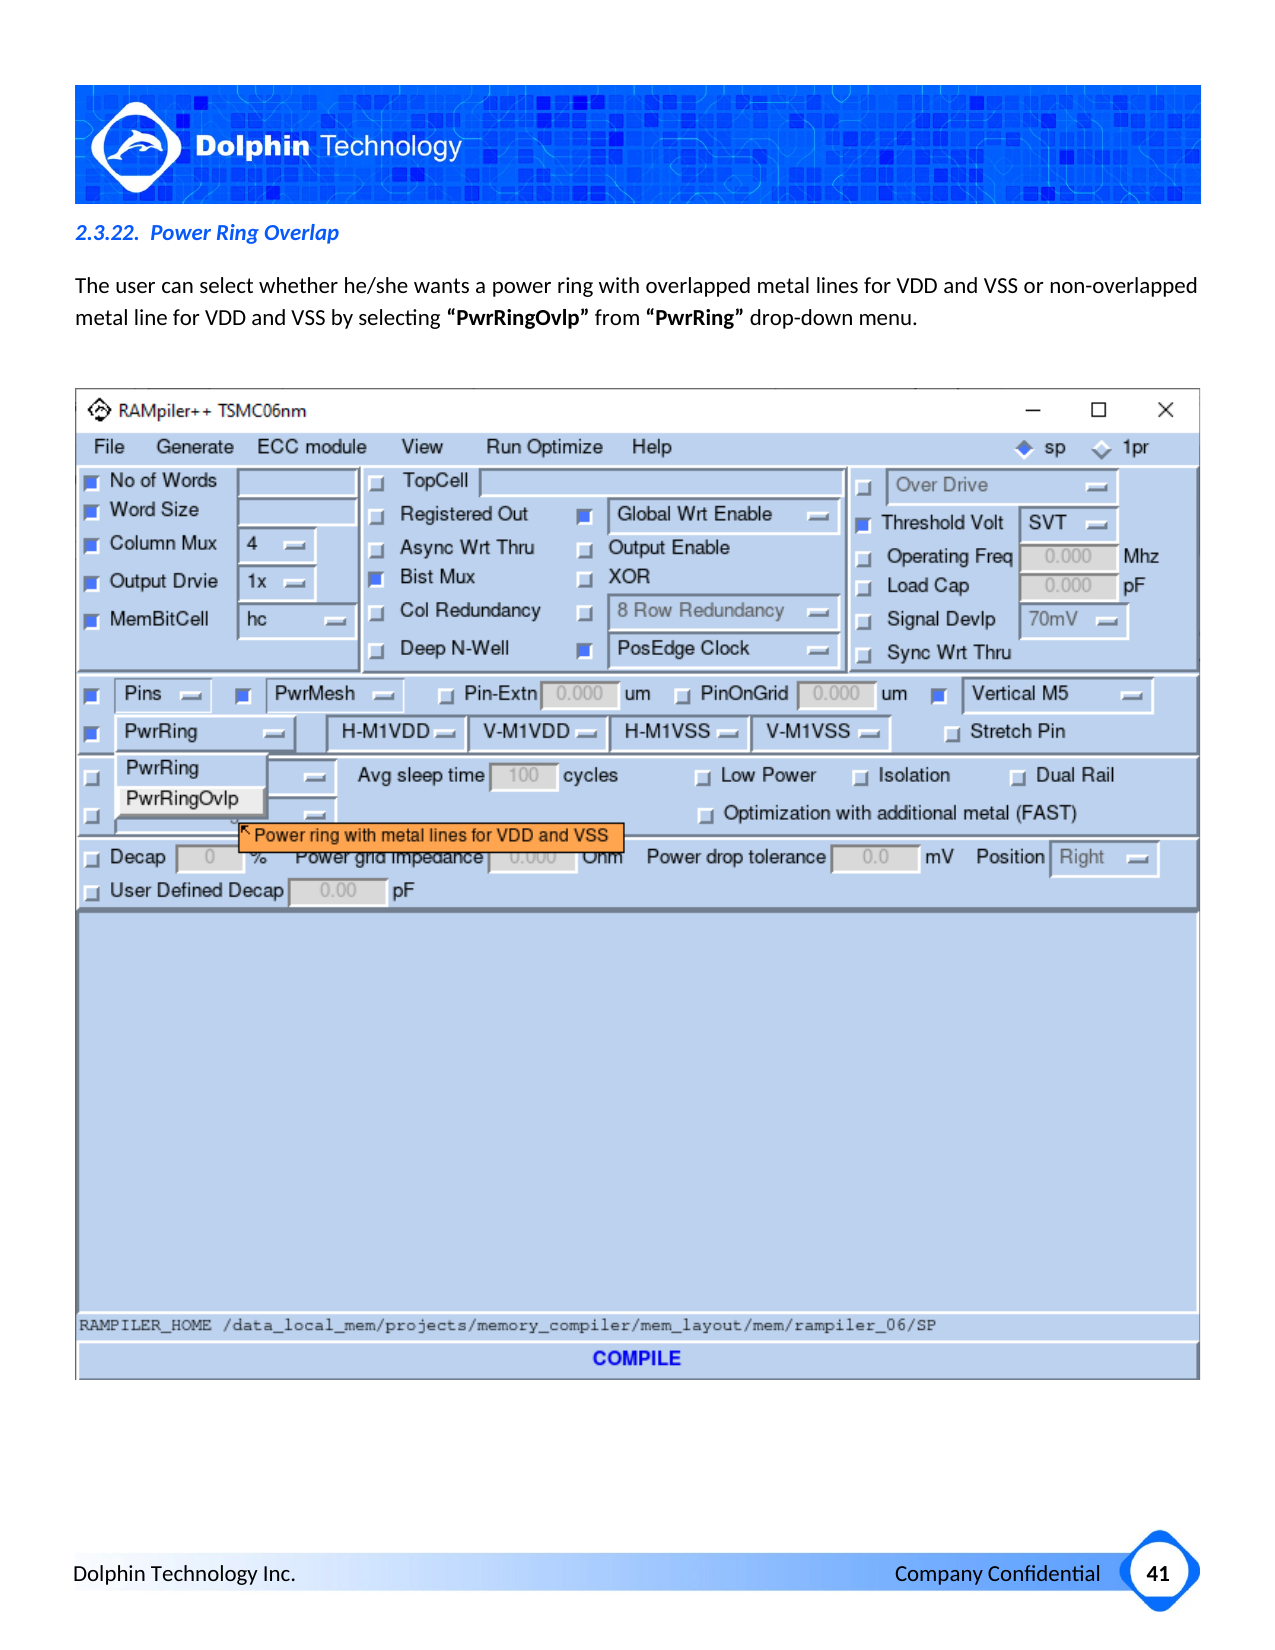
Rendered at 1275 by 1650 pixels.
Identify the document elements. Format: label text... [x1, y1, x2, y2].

subtitle Power Ring Overlap [75, 218, 1200, 246]
text The user can select whether he/she wants a power ring with overlapped metal lines for VDD and VSS or non-overlapped metal line for VDD and VSS by selecting “PwrRingOvlp” from “PwrRing” drop-down menu. [75, 271, 1200, 331]
picture [75, 388, 1201, 1380]
picture [75, 1529, 1201, 1614]
picture [75, 85, 1202, 204]
picture [77, 1568, 84, 1579]
